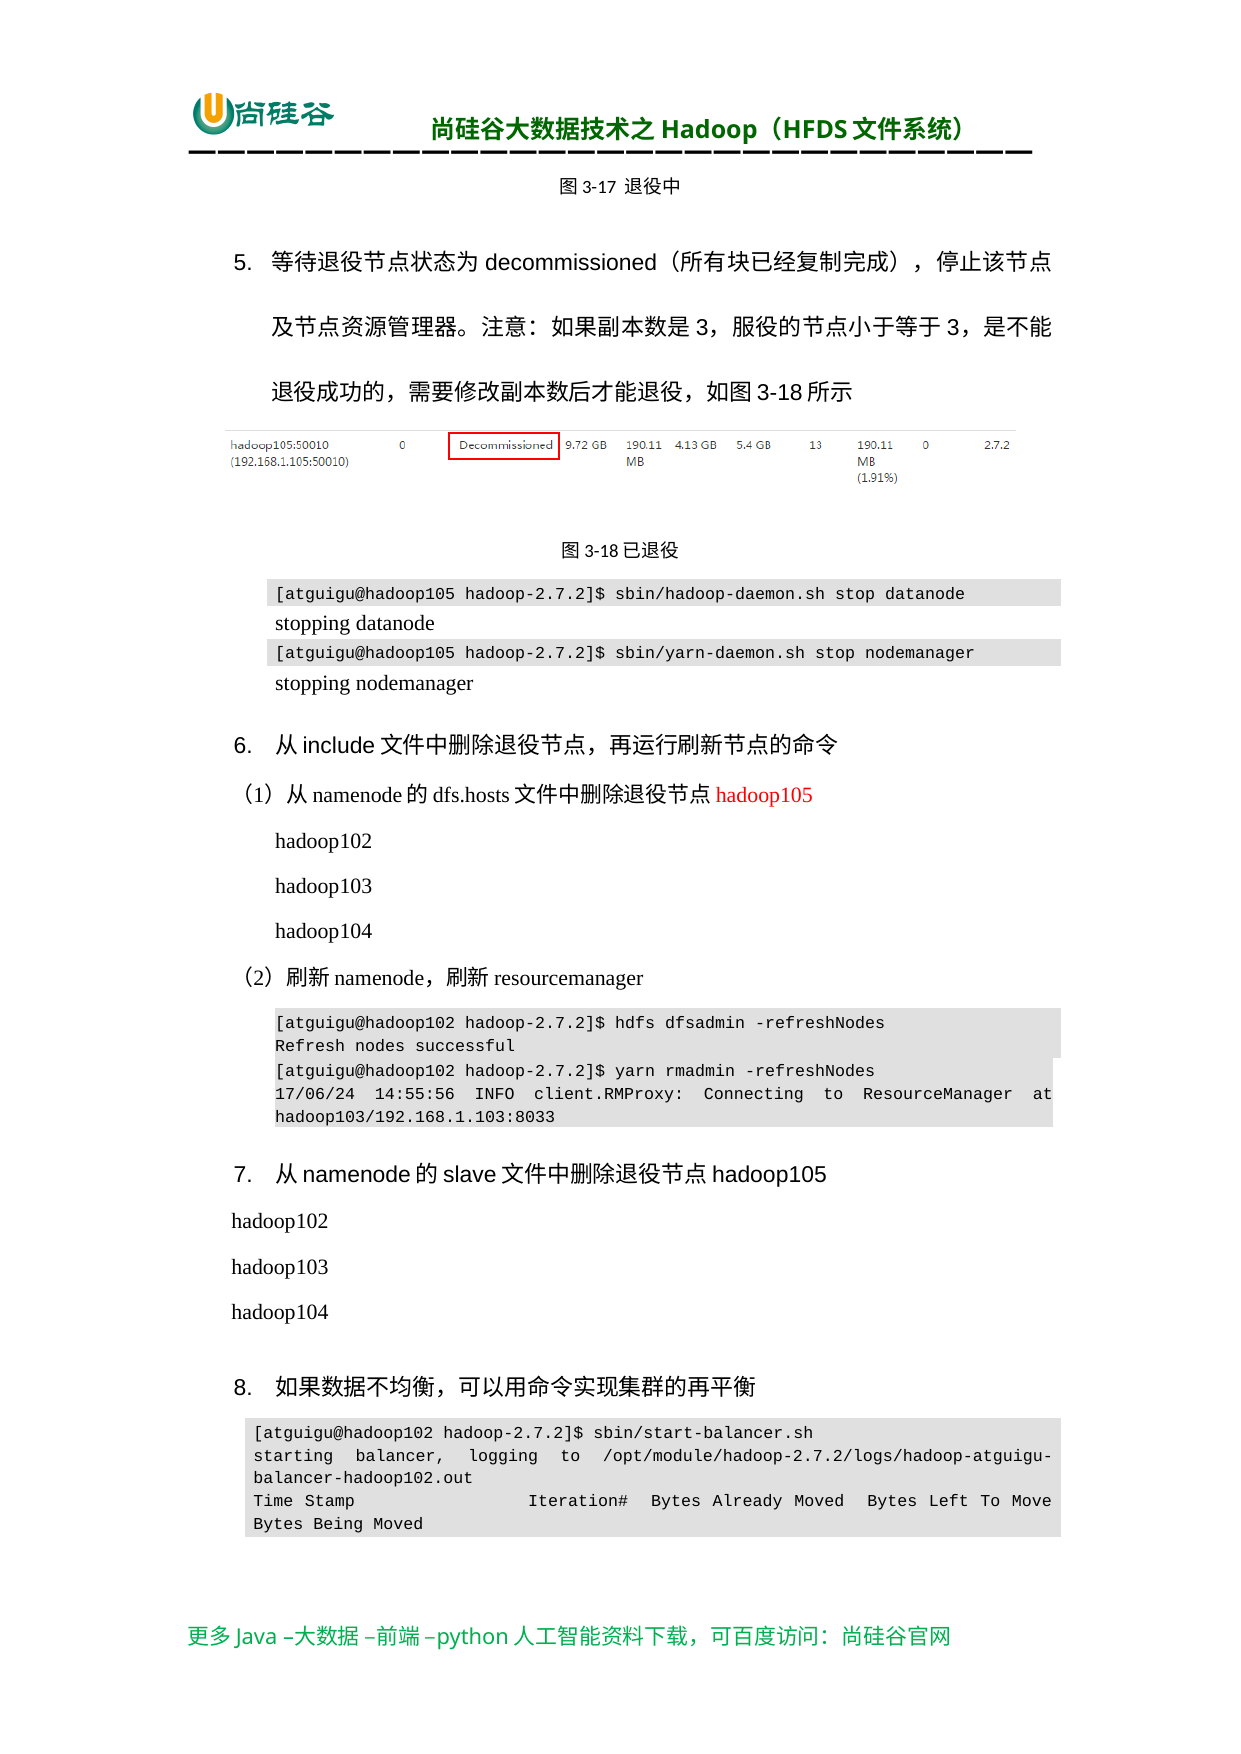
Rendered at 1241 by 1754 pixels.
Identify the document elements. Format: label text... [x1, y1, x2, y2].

text stopping datanode [275, 606, 1053, 639]
text [atguigu@hadoop102 hadoop-2.7.2]$ yarn rmadmin -refreshNodes [275, 1058, 1053, 1081]
text stopping nodemanager [275, 666, 1053, 698]
text 图3-17 退役中 [187, 169, 1053, 202]
text [atguigu@hadoop102 hadoop-2.7.2]$ hdfs dfsadmin -refreshNodes [275, 1008, 1061, 1033]
text 17/06/24 14:55:56 INFO client.RMProxy: Connecting to ResourceManager at hadoop103/192.168.1.103:8033 [275, 1081, 1053, 1127]
text （1）从namenode的dfs.hosts文件中删除退役节点hadoop105 [187, 776, 1053, 809]
text 图3-18 已退役 [187, 533, 1053, 566]
text 7. 从namenode的slave文件中删除退役节点hadoop105 [187, 1140, 1053, 1205]
text starting balancer, logging to /opt/module/hadoop-2.7.2/logs/hadoop-atguigu-balancer-hadoop102.out [245, 1443, 1061, 1489]
text Time Stamp Iteration# Bytes Already Moved Bytes Left To Move Bytes Being Moved [245, 1489, 1061, 1537]
text 6. 从include文件中删除退役节点，再运行刷新节点的命令 [187, 711, 1053, 776]
list 等待退役节点状态为decommissioned（所有块已经复制完成），停止该节点及节点资源管理器。注意：如果副本数是3，服役的节点小于等于3，是不能退役成功的，需要修改副本数后才能退役，如图3-18所示 [233, 228, 1053, 423]
picture [187, 88, 338, 139]
text [atguigu@hadoop105 hadoop-2.7.2]$ sbin/yarn-daemon.sh stop nodemanager [267, 639, 1061, 666]
text hadoop102 [187, 1205, 1053, 1237]
picture [224, 423, 1017, 490]
text （2）刷新namenode，刷新resourcemanager [187, 960, 1053, 992]
text [atguigu@hadoop105 hadoop-2.7.2]$ sbin/hadoop-daemon.sh stop datanode [267, 579, 1061, 606]
text [atguigu@hadoop102 hadoop-2.7.2]$ sbin/start-balancer.sh [245, 1418, 1061, 1443]
text hadoop103 [231, 1250, 1053, 1282]
text 8. 如果数据不均衡，可以用命令实现集群的再平衡 [187, 1353, 1053, 1418]
text hadoop102 [275, 824, 1053, 857]
text hadoop104 [231, 1295, 1053, 1328]
text Refresh nodes successful [275, 1033, 1061, 1058]
text hadoop103 [275, 870, 1053, 902]
text hadoop104 [275, 915, 1053, 947]
